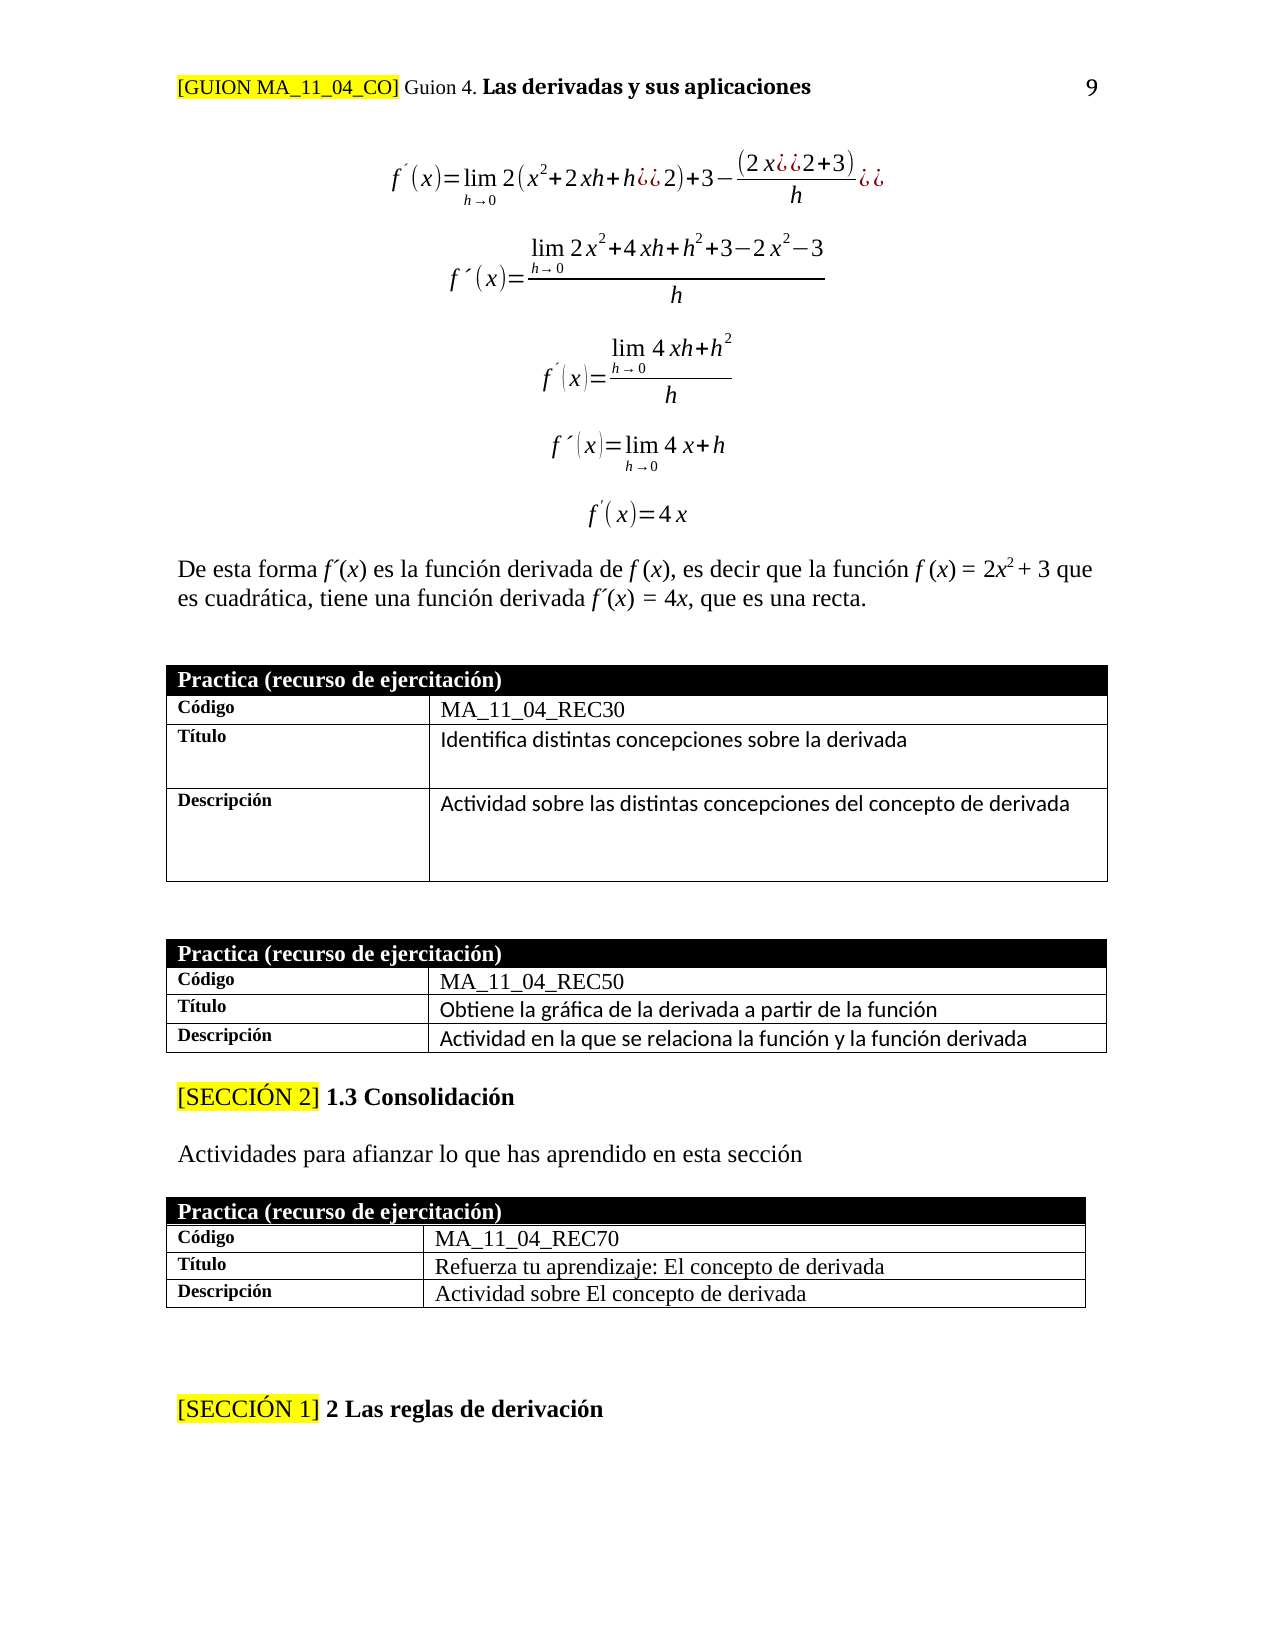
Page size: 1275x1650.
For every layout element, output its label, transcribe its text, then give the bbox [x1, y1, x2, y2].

table_cell Código [167, 968, 428, 994]
table_cell MA_11_04_REC30 [430, 696, 1107, 724]
text [SECCIÓN 1] 2 Las reglas de derivación [319, 1394, 1098, 1423]
table_cell Título [167, 995, 428, 1023]
table_cell Código [167, 1226, 423, 1252]
text [SECCIÓN 2] 1.3 Consolidación [319, 1082, 1098, 1111]
table_cell Refuerza tu aprendizaje: El concepto de derivada [424, 1253, 1085, 1279]
table_cell MA_11_04_REC50 [429, 968, 1106, 994]
table_cell Obtiene la gráfica de la derivada a partir de la función [429, 995, 1106, 1023]
text Actividades para afianzar lo que has aprendido en esta sección [177, 1139, 1098, 1168]
table_cell Actividad sobre las distintas concepciones del concepto de derivada [430, 789, 1107, 881]
table_header Practica (recurso de ejercitación) [167, 940, 1106, 967]
table_cell Descripción [167, 1280, 423, 1307]
table_cell Descripción [167, 1024, 428, 1052]
table_cell Título [167, 1253, 423, 1279]
table_header Practica (recurso de ejercitación) [167, 1198, 1085, 1224]
table_header Practica (recurso de ejercitación) [167, 666, 1107, 695]
table_cell Actividad sobre El concepto de derivada [424, 1280, 1085, 1307]
table_cell Título [167, 725, 429, 788]
table_cell Actividad en la que se relaciona la función y la función derivada [429, 1024, 1106, 1052]
table_cell Identifica distintas concepciones sobre la derivada [430, 725, 1107, 788]
text De esta forma f´(x) es la función derivada de f (x), es decir que la función f (x) = 2x2 + 3 que es cuadrática, tiene una función derivada f´(x) = 4x, que es una recta. [177, 554, 1098, 611]
table_cell MA_11_04_REC70 [424, 1226, 1085, 1252]
table_cell Código [167, 696, 429, 724]
table_cell Descripción [167, 789, 429, 881]
